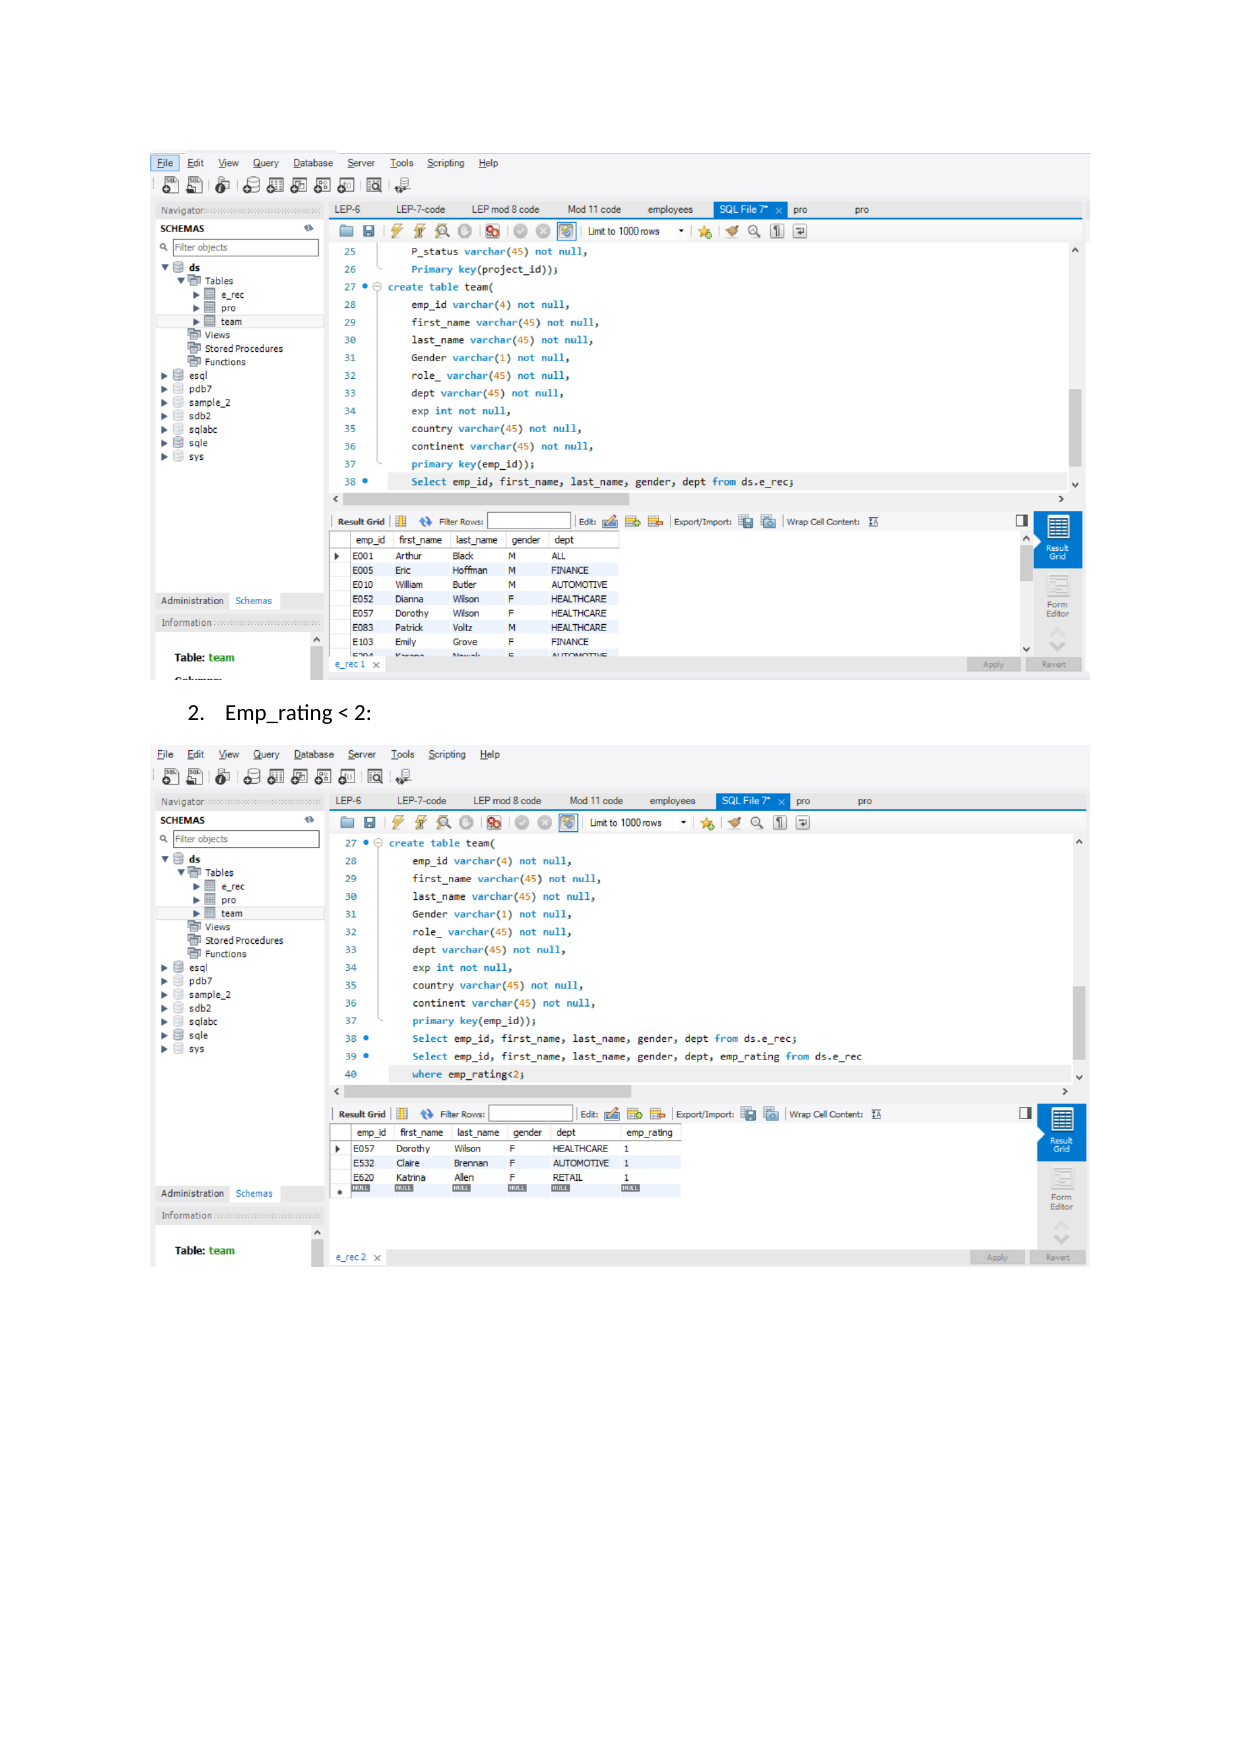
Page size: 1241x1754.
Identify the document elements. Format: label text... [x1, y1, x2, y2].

picture [150, 745, 1091, 1267]
picture [150, 150, 1091, 680]
list Emp_rating < 2: [187, 698, 1090, 727]
